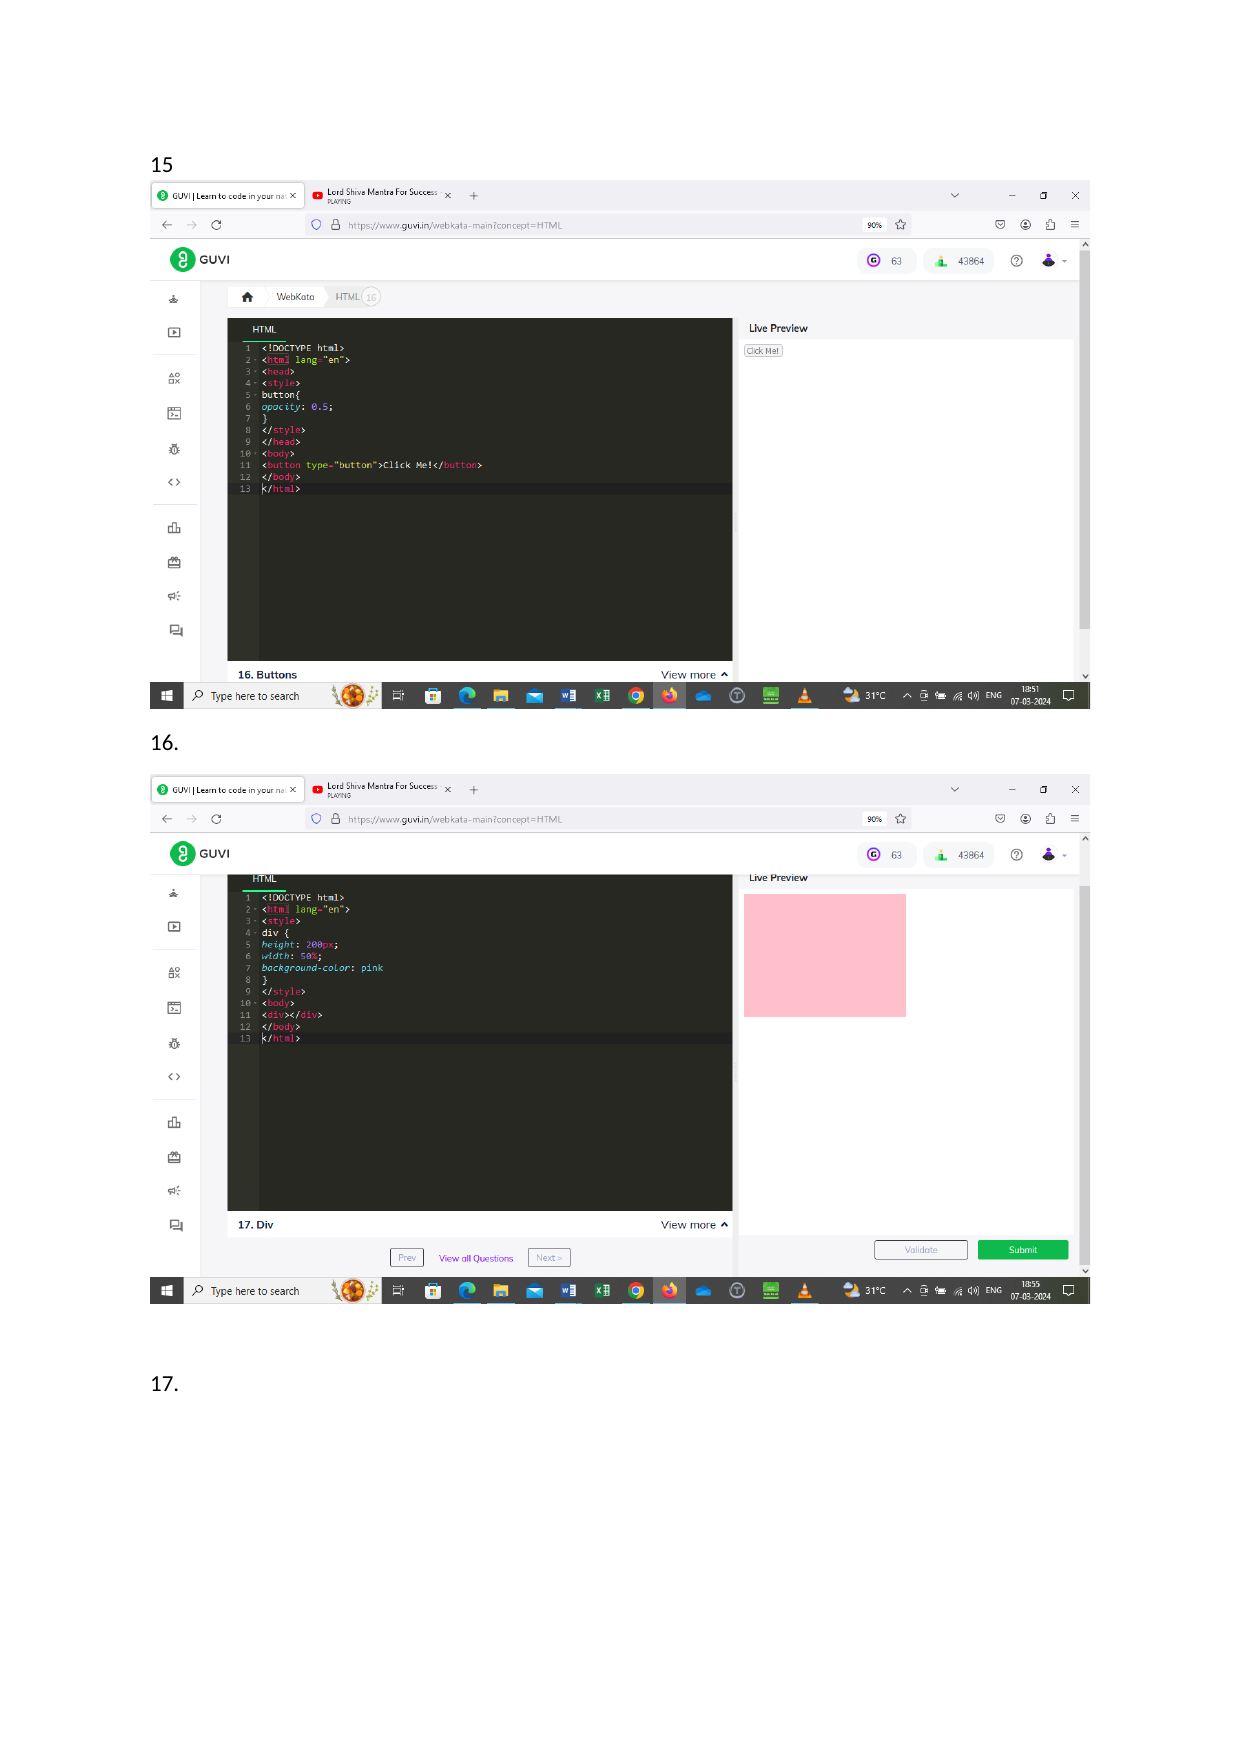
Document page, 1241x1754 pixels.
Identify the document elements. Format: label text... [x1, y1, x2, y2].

picture [150, 180, 1091, 709]
text 16. [150, 728, 1090, 756]
picture [150, 774, 1091, 1304]
text 15 [150, 150, 1090, 180]
text 17. [150, 1369, 1090, 1397]
